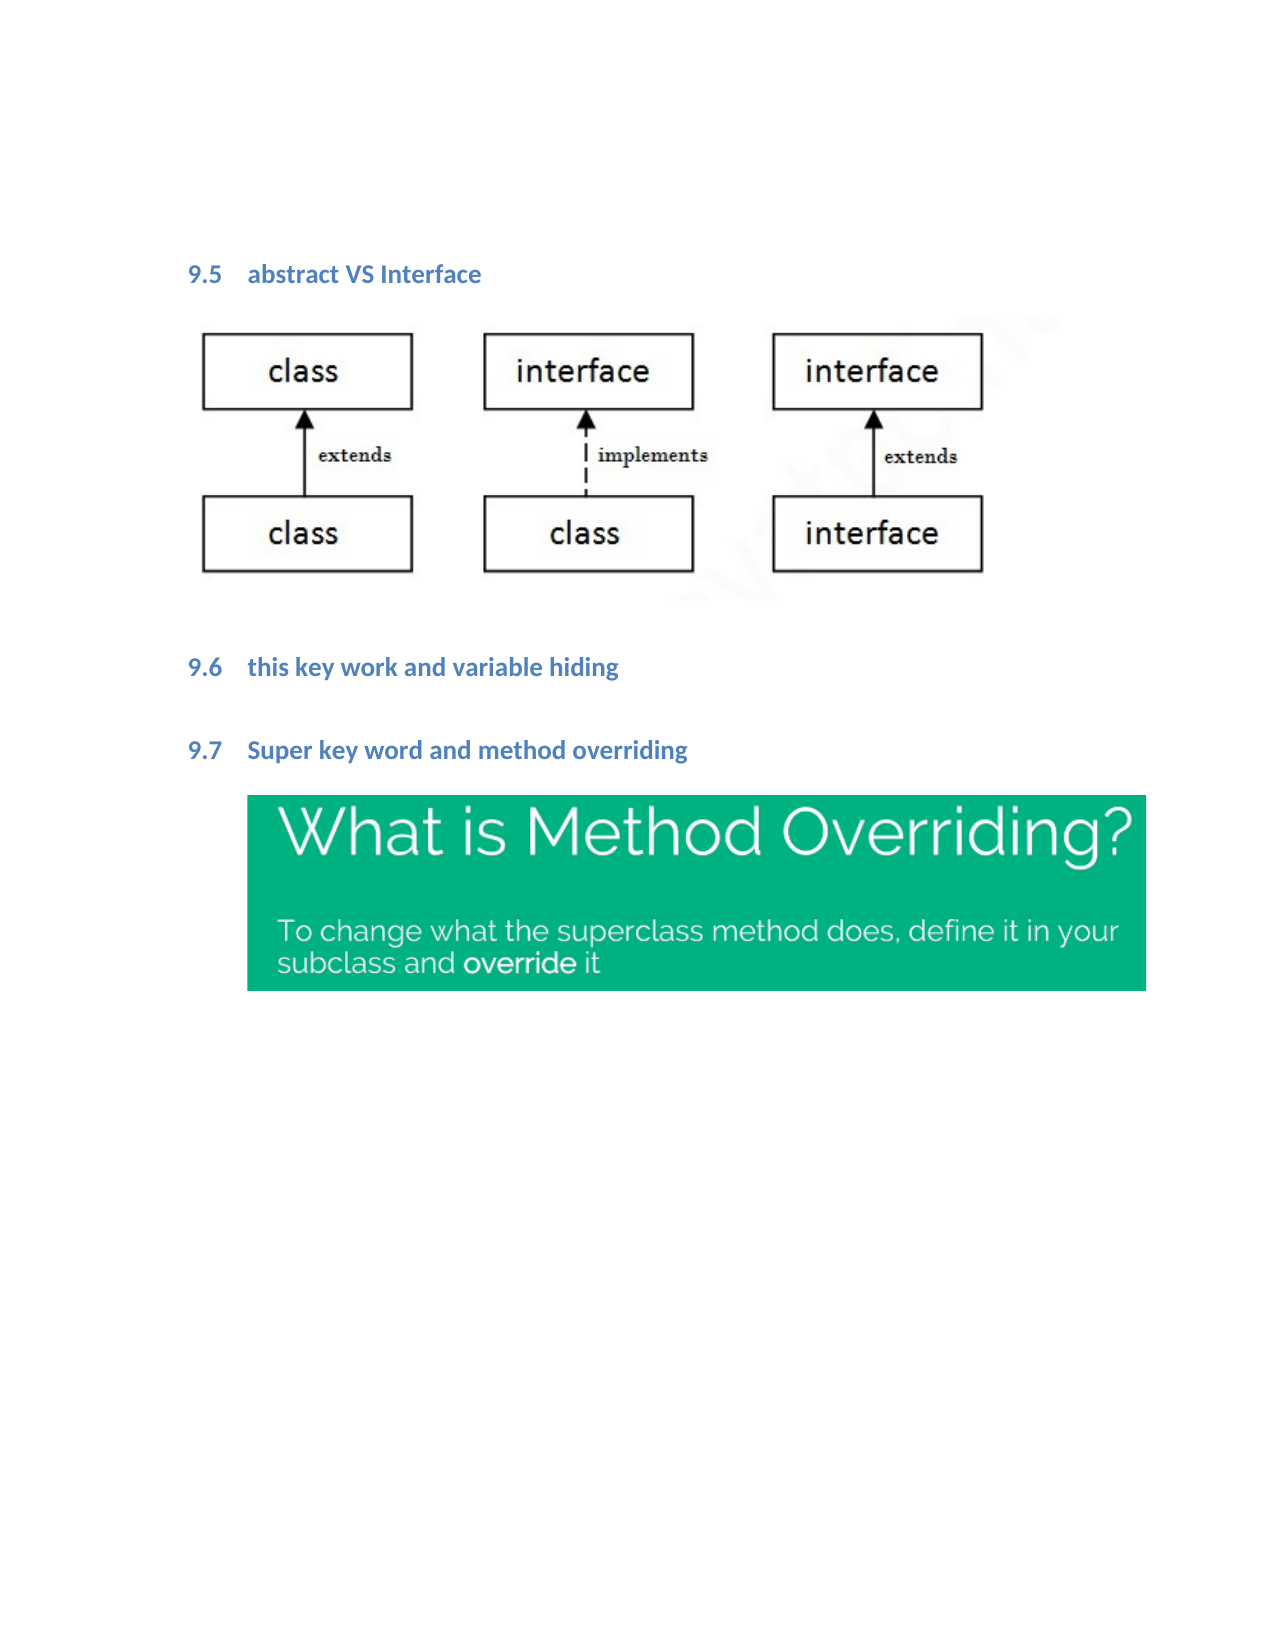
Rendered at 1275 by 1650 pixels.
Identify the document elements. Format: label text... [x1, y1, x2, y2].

picture [187, 318, 1088, 601]
subtitle this key work and variable hiding [187, 651, 1087, 684]
subtitle Super key word and method overriding [187, 733, 1087, 766]
subtitle abstract VS Interface [187, 257, 1087, 290]
picture [247, 795, 1147, 991]
